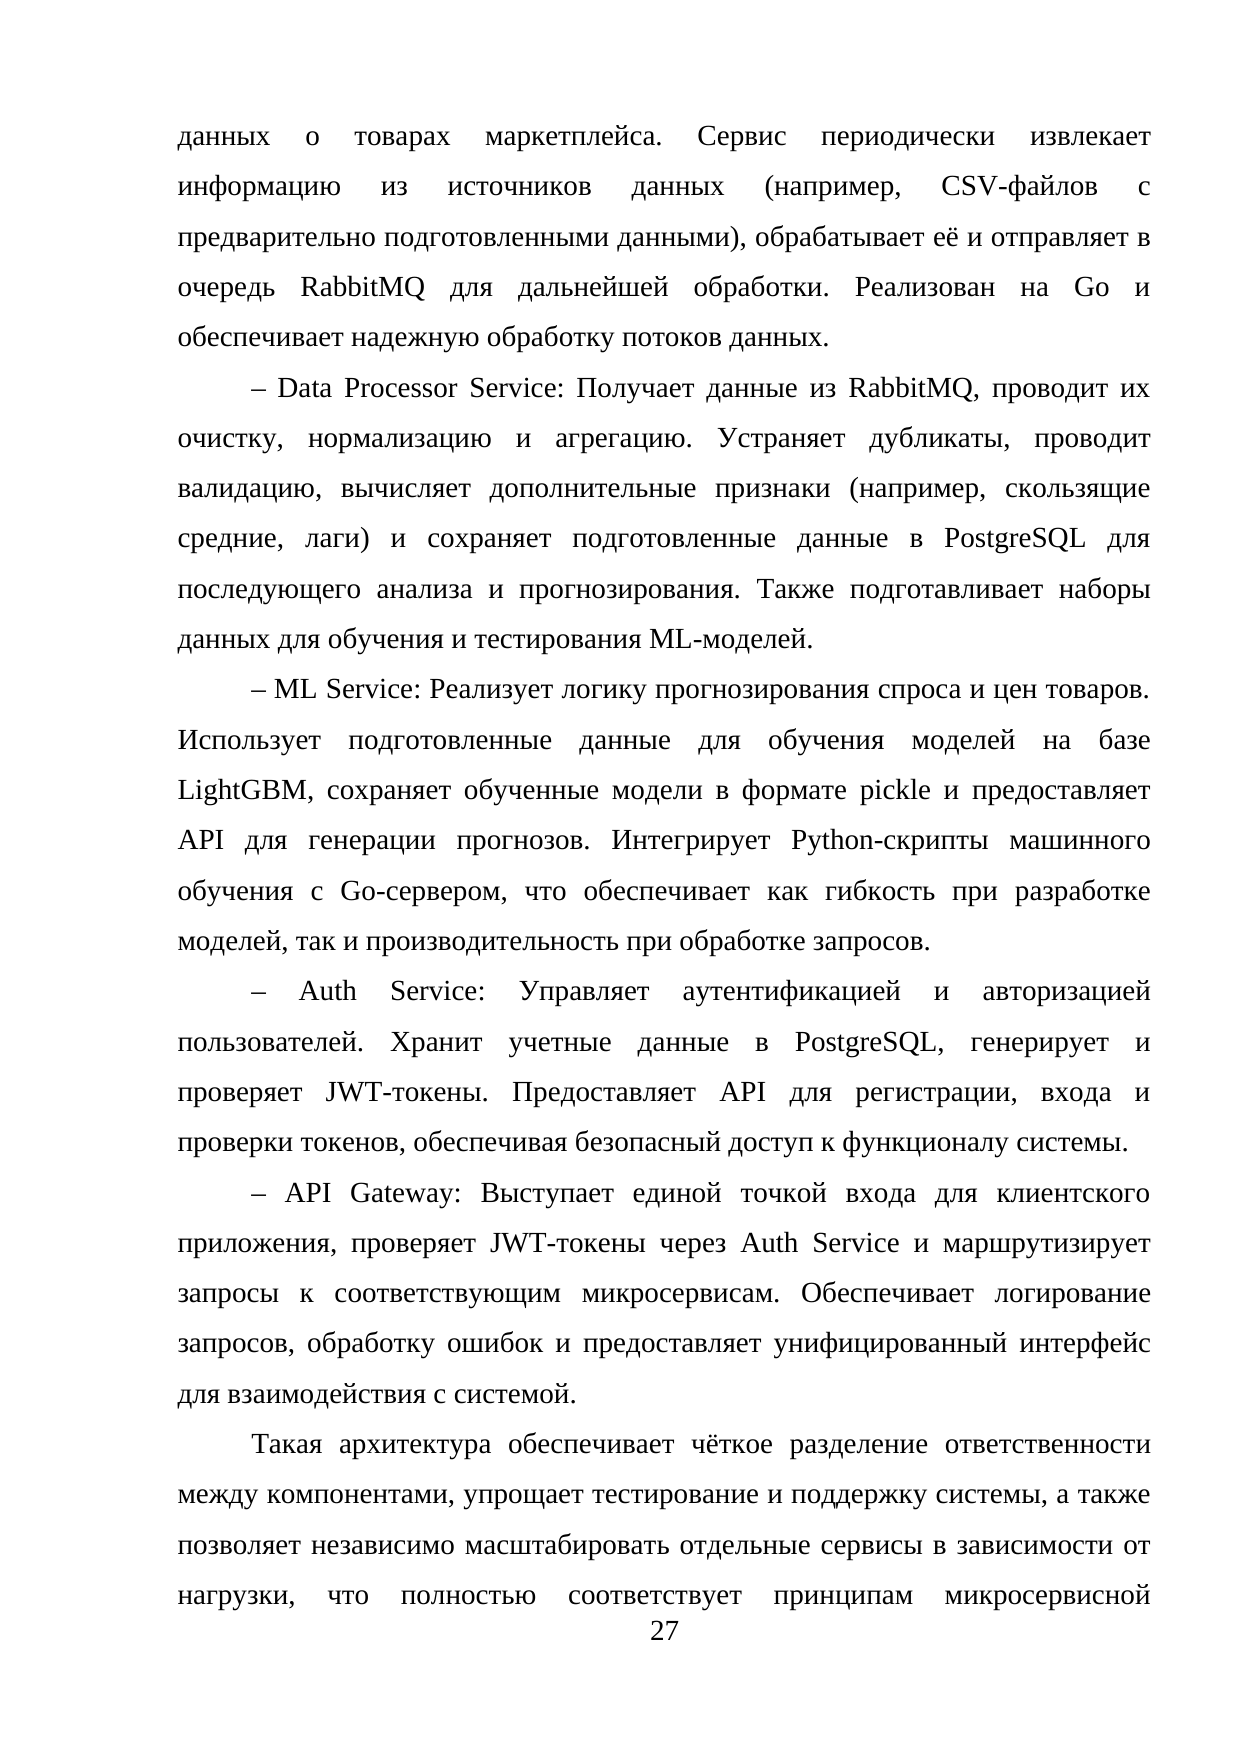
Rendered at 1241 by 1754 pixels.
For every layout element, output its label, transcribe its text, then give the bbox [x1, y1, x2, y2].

text – API Gateway: Выступает единой точкой входа для клиентского приложения, проверяет JWT-токены через Auth Service и маршрутизирует запросы к соответствующим микросервисам. Обеспечивает логирование запросов, обработку ошибок и предоставляет унифицированный интерфейс для взаимодействия с системой. [177, 1225, 1152, 1460]
text – Data Collector Service: Отвечает за сбор и первичную обработку данных о товарах маркетплейса. Сервис периодически извлекает информацию из источников данных (например, CSV-файлов с предварительно подготовленными данными), обрабатывает её и отправляет в очередь RabbitMQ для дальнейшей обработки. Реализован на Go и обеспечивает надежную обработку потоков данных. [177, 118, 1152, 403]
text – Auth Service: Управляет аутентификацией и авторизацией пользователей. Хранит учетные данные в PostgreSQL, генерирует и проверяет JWT-токены. Предоставляет API для регистрации, входа и проверки токенов, обеспечивая безопасный доступ к функционалу системы. [177, 1024, 1152, 1208]
text – ML Service: Реализует логику прогнозирования спроса и цен товаров. Использует подготовленные данные для обучения моделей на базе LightGBM, сохраняет обученные модели в формате pickle и предоставляет API для генерации прогнозов. Интегрирует Python-скрипты машинного обучения с Go-сервером, что обеспечивает как гибкость при разработке моделей, так и производительность при обработке запросов. [177, 722, 1152, 1007]
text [177, 1477, 1152, 1611]
text – Data Processor Service: Получает данные из RabbitMQ, проводит их очистку, нормализацию и агрегацию. Устраняет дубликаты, проводит валидацию, вычисляет дополнительные признаки (например, скользящие средние, лаги) и сохраняет подготовленные данные в PostgreSQL для последующего анализа и прогнозирования. Также подготавливает наборы данных для обучения и тестирования ML-моделей. [177, 420, 1152, 705]
